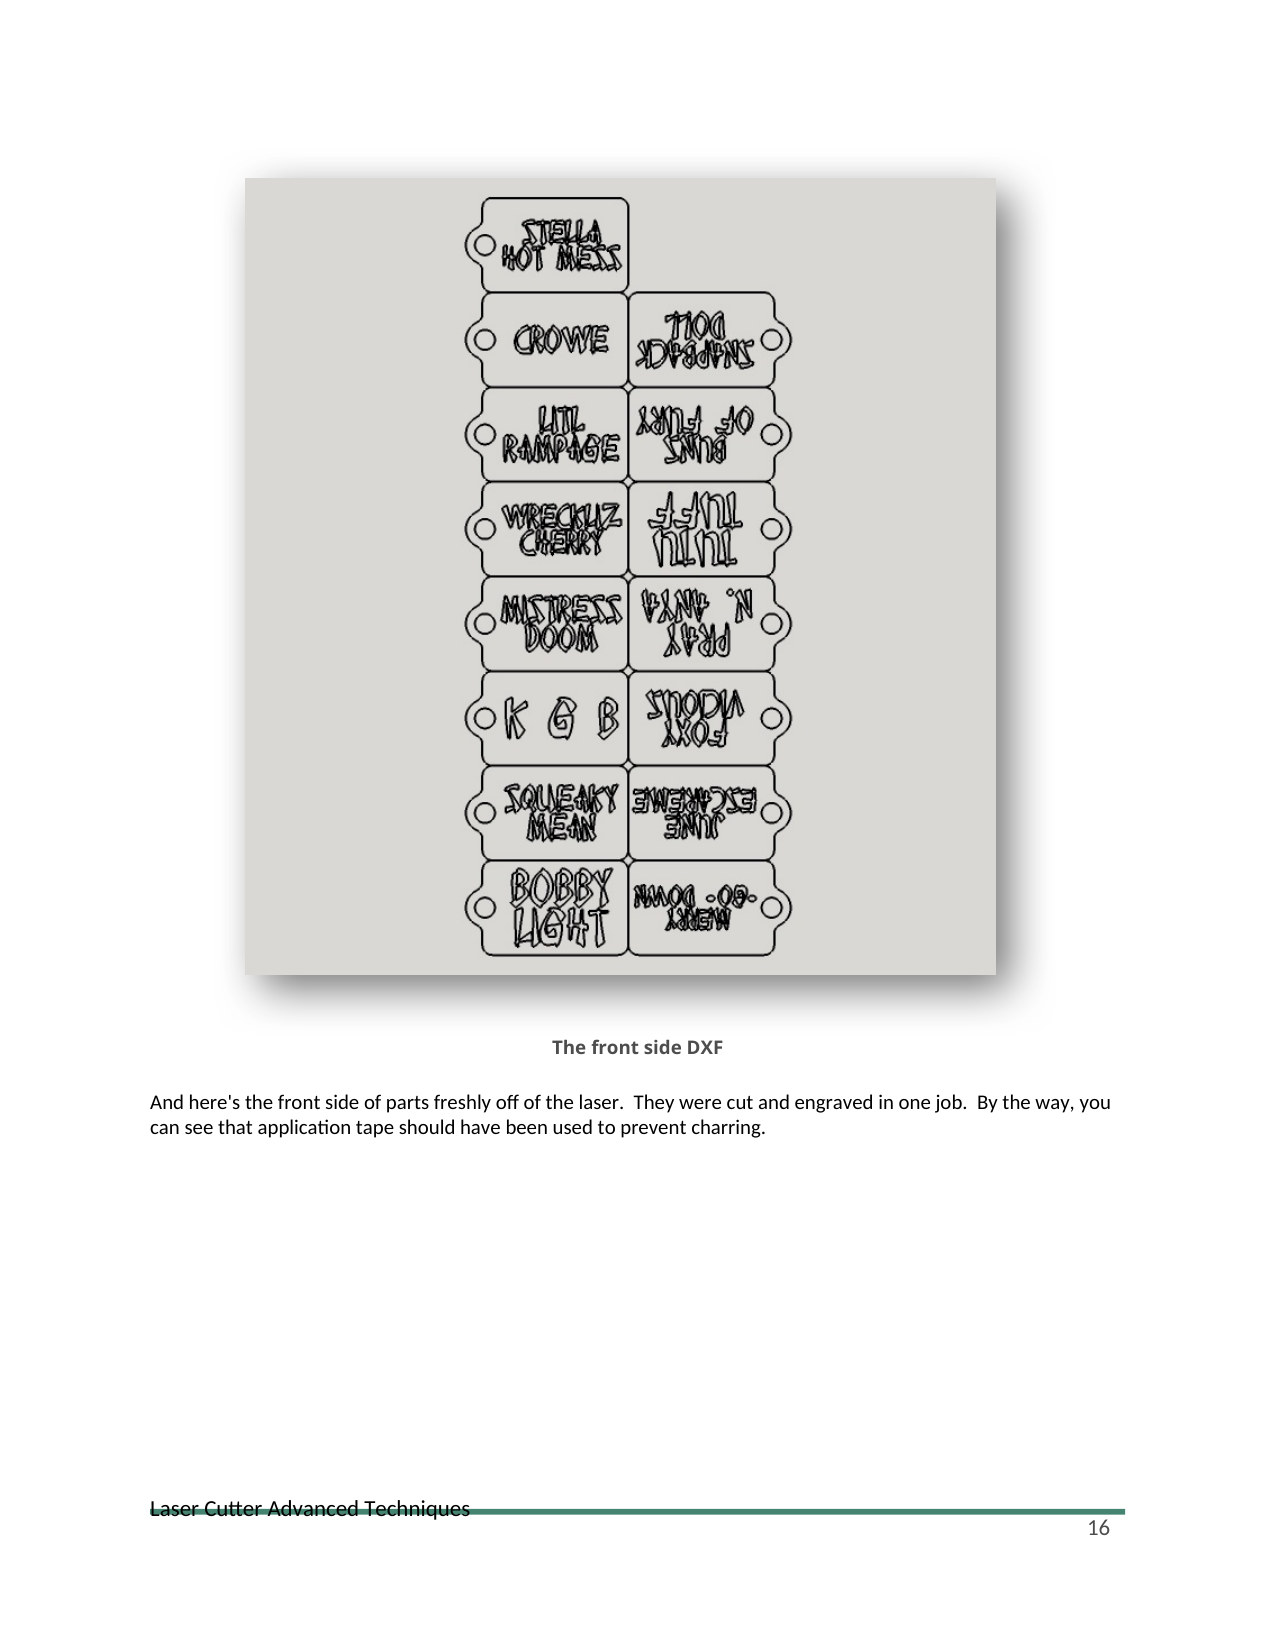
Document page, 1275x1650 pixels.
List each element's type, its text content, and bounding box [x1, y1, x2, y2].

picture [245, 178, 996, 975]
text And here's the front side of parts freshly off of the laser. They were cut and engraved in one job. By the way, you can see that application tape should have been used to prevent charring. [150, 1089, 1125, 1140]
text The front side DXF [150, 1034, 1125, 1060]
